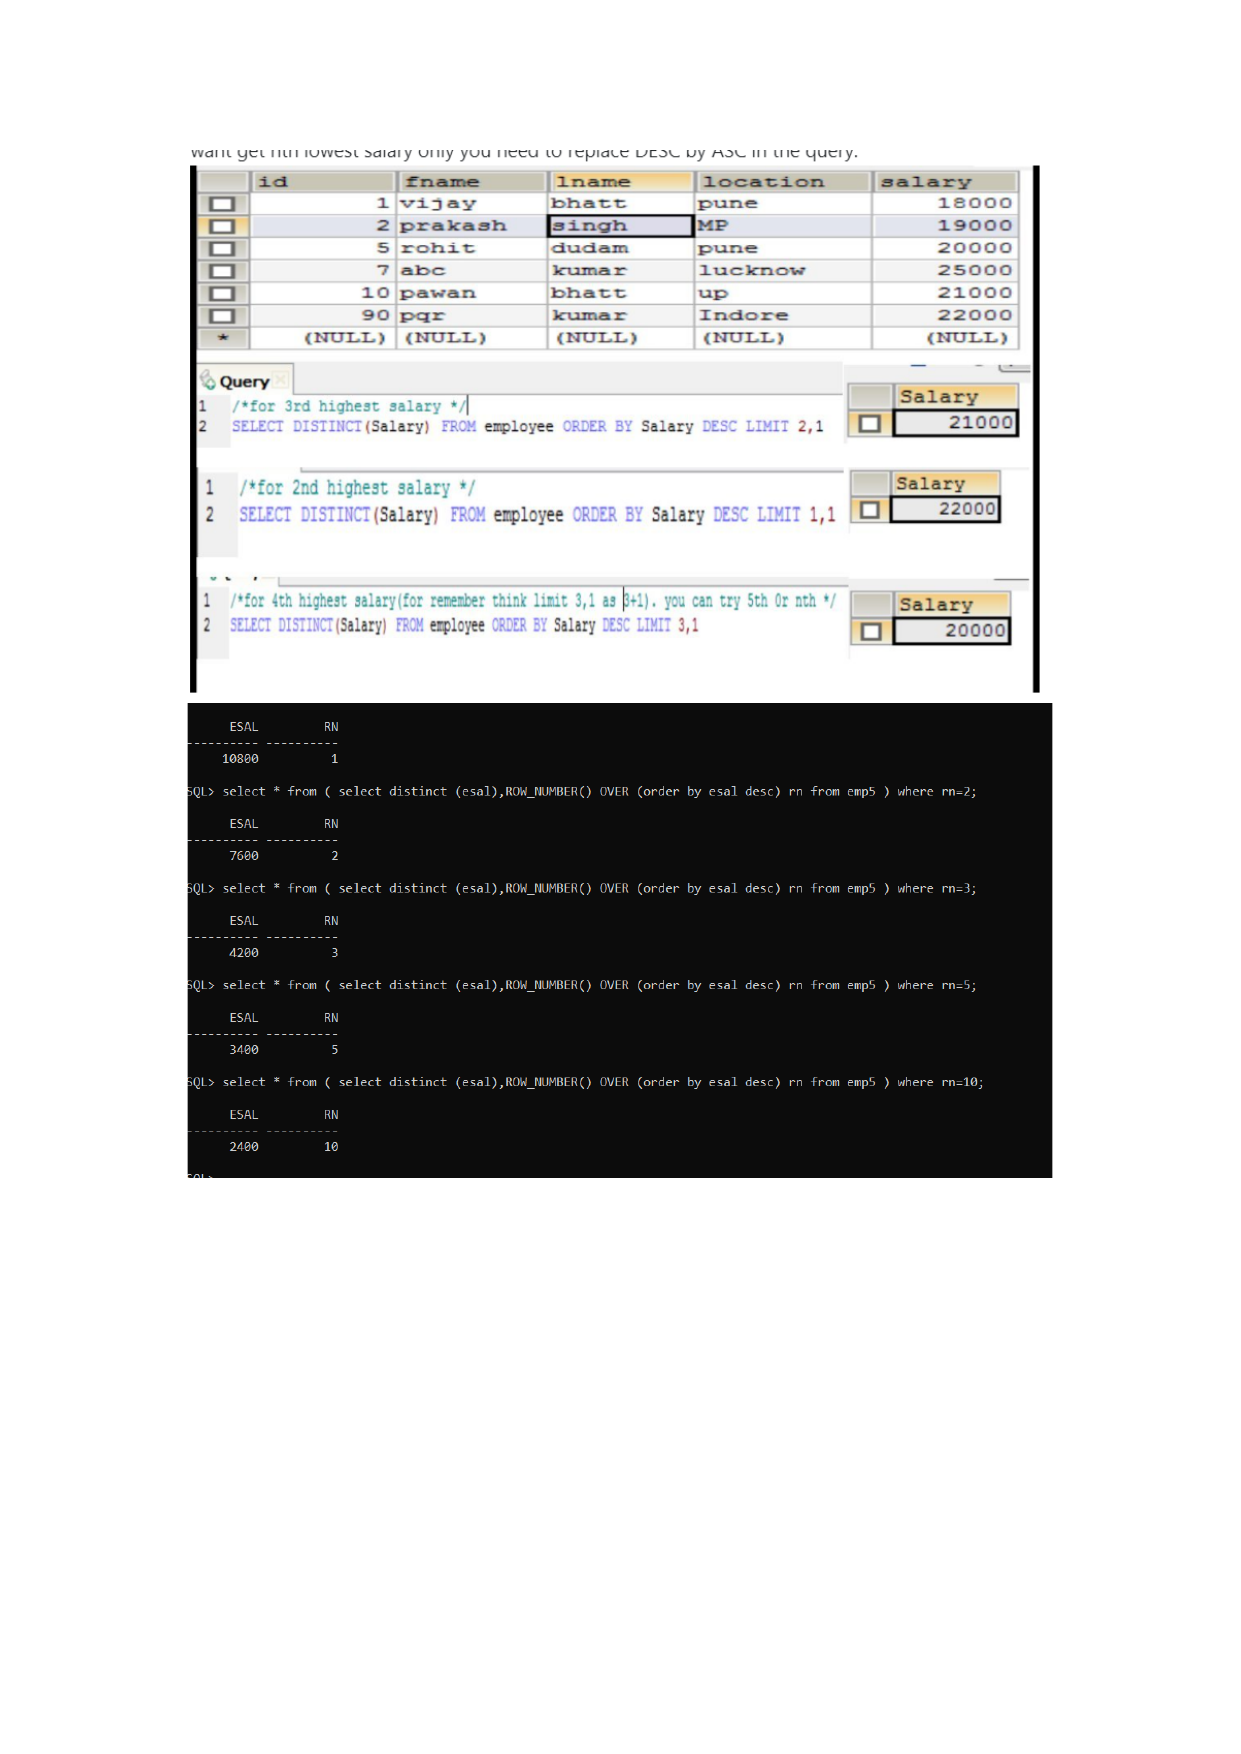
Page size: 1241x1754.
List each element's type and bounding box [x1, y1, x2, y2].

picture [187, 150, 1053, 1178]
